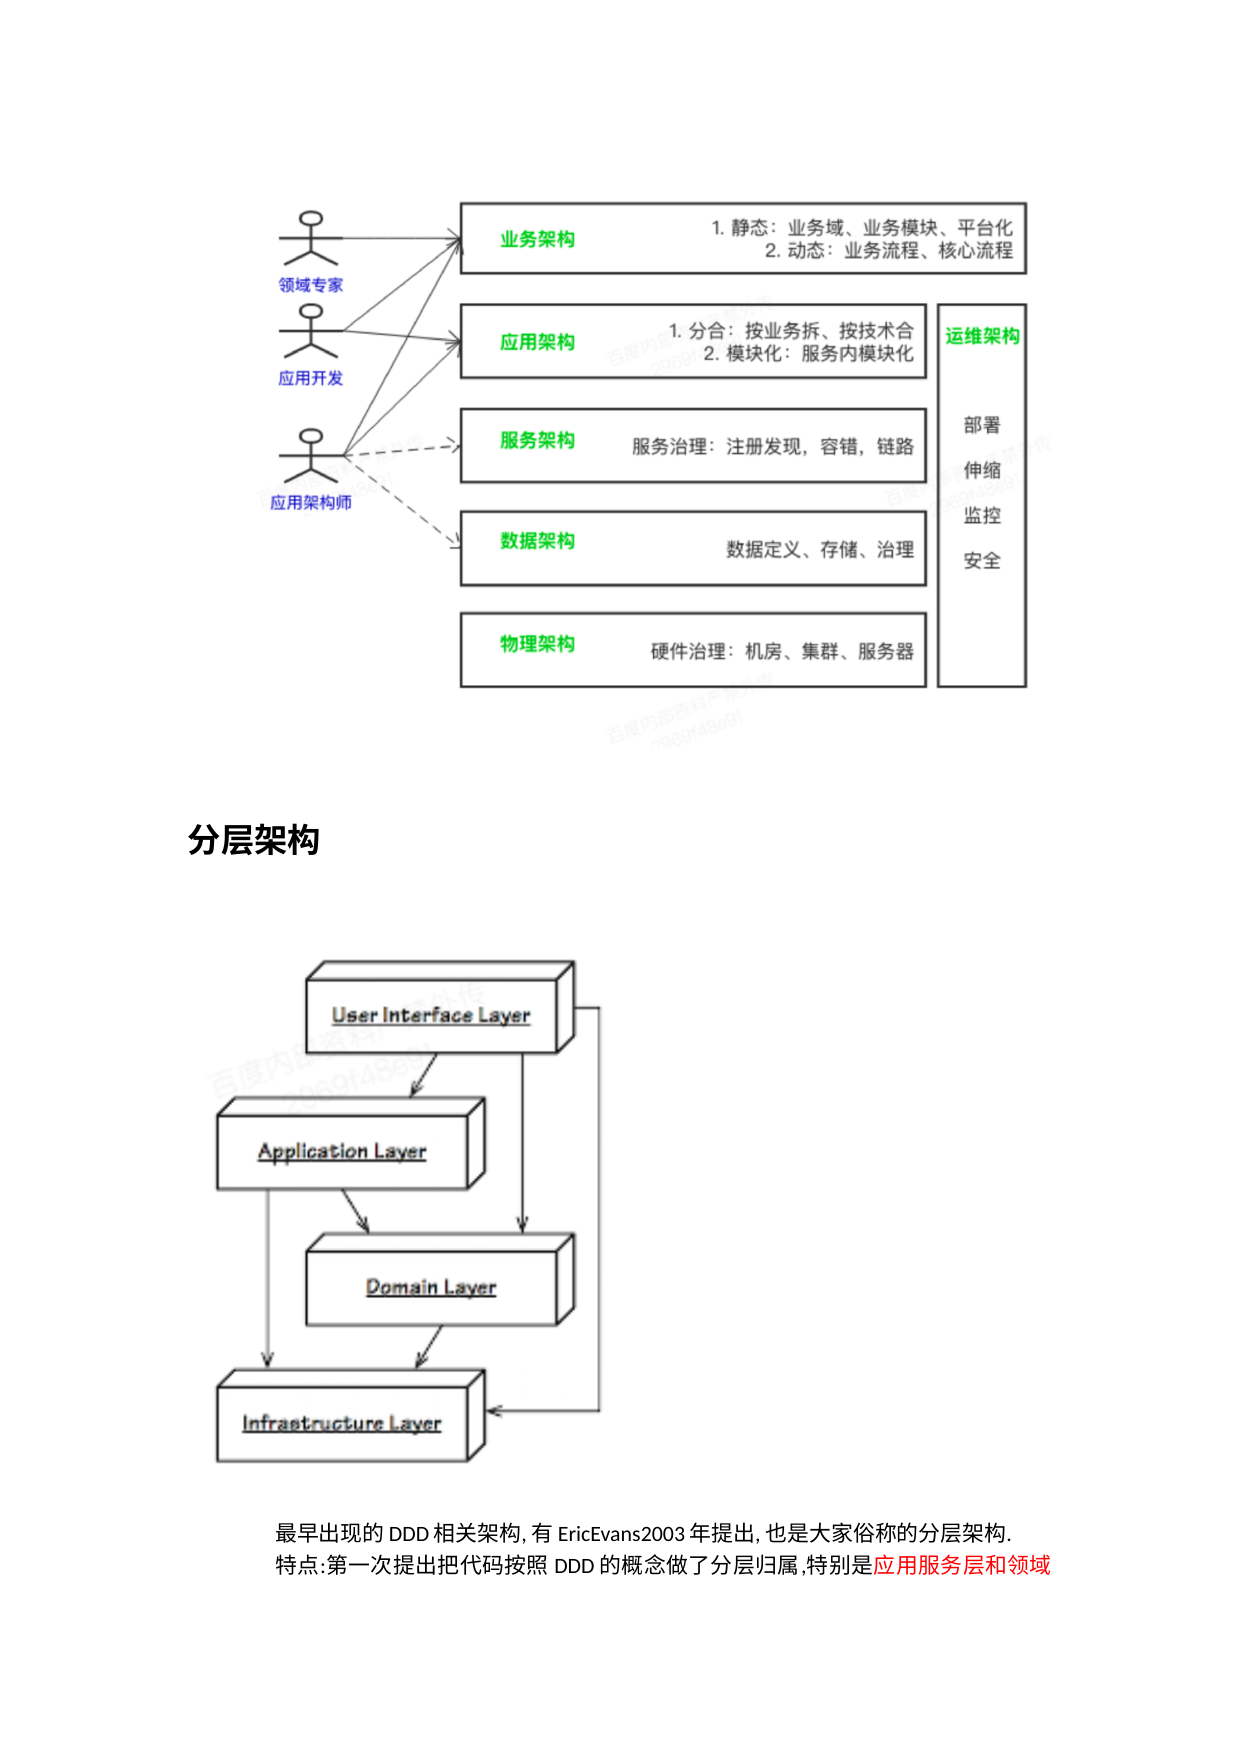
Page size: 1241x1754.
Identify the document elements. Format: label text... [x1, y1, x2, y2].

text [231, 1549, 1053, 1581]
picture [231, 162, 1096, 748]
text 最早出现的DDD相关架构, 有EricEvans2003年提出, 也是大家俗称的分层架构. [231, 1516, 1053, 1549]
picture [187, 931, 644, 1492]
subtitle 分层架构 [187, 807, 1053, 872]
